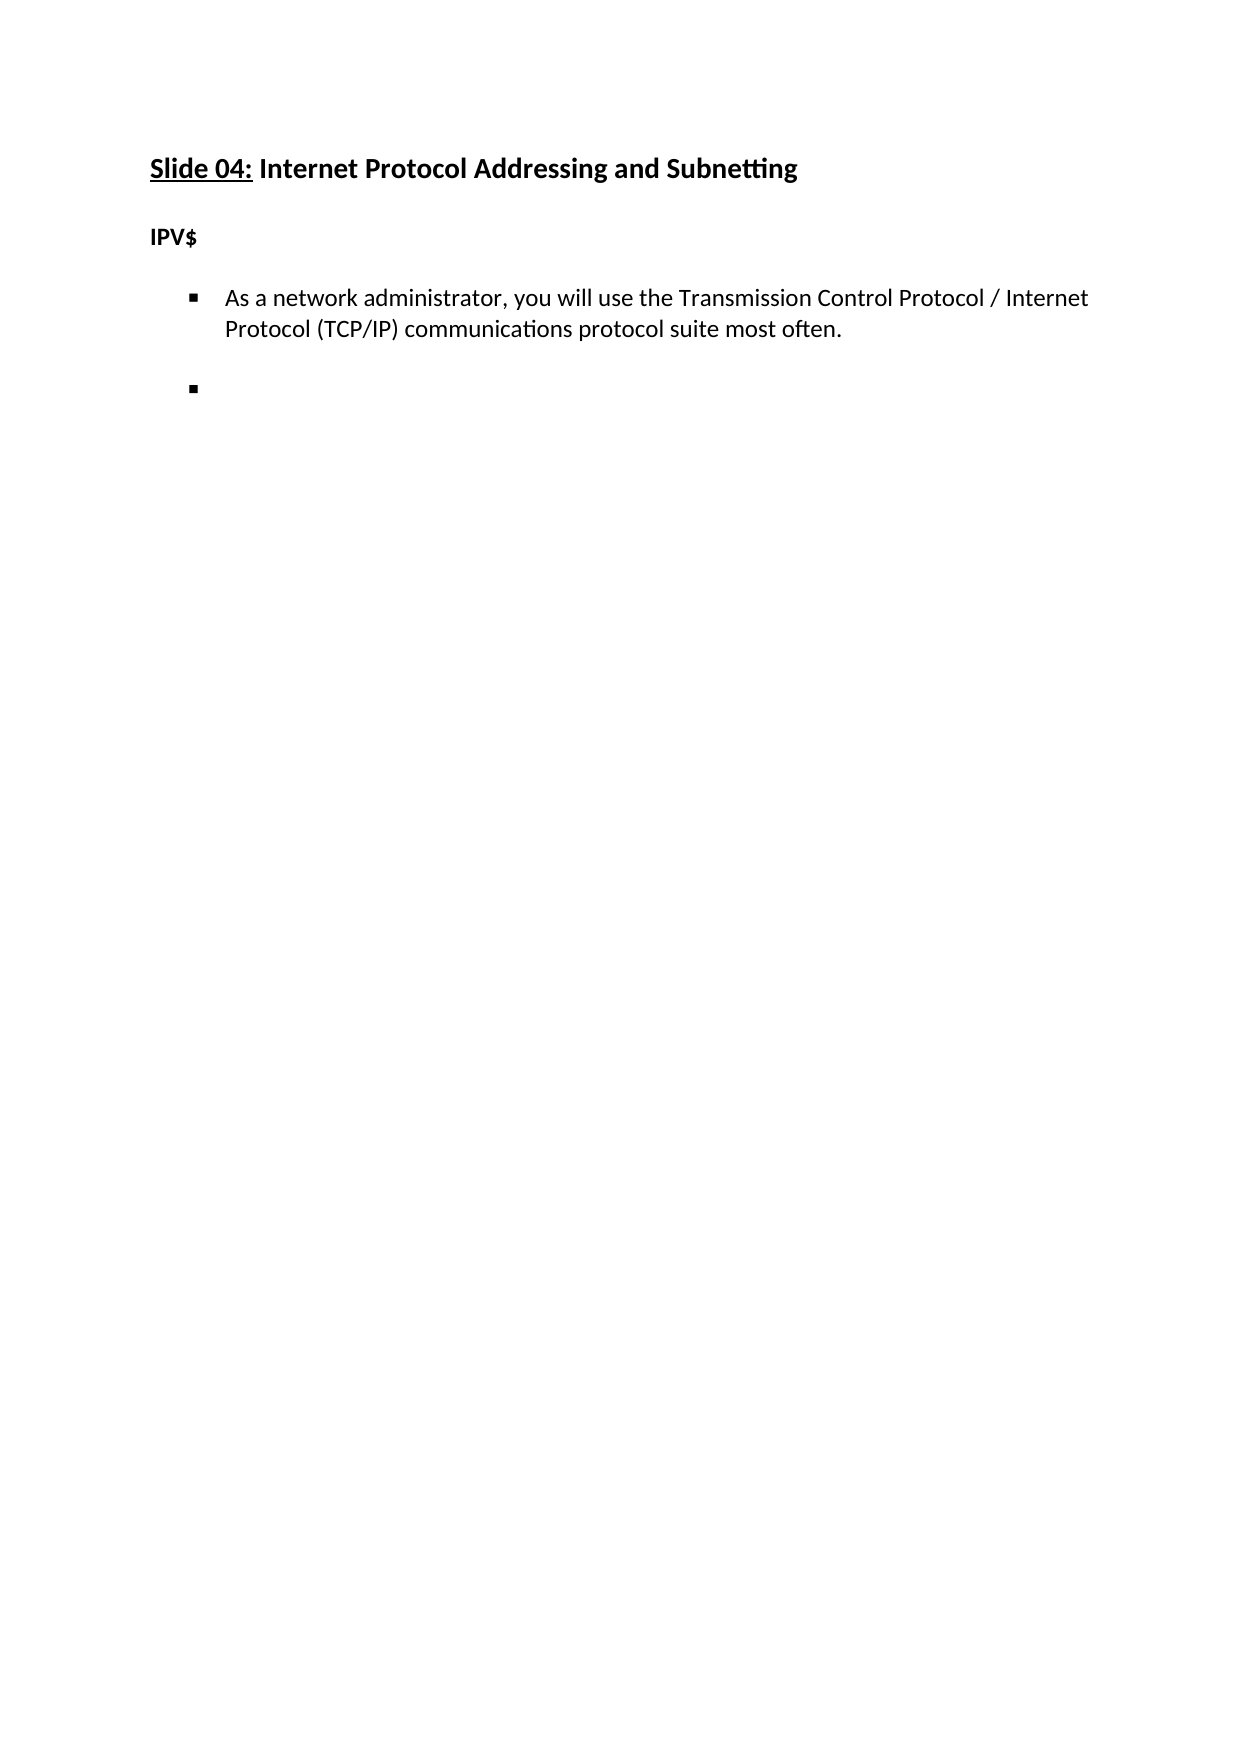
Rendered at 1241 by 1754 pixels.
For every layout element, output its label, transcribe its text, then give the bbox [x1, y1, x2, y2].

list As a network administrator, you will use the Transmission Control Protocol / Internet Protocol (TCP/IP) communications protocol suite most often. [187, 282, 1090, 343]
text IPV$ [150, 221, 1090, 252]
text Slide 04: Internet Protocol Addressing and Subnetting [150, 150, 1090, 186]
